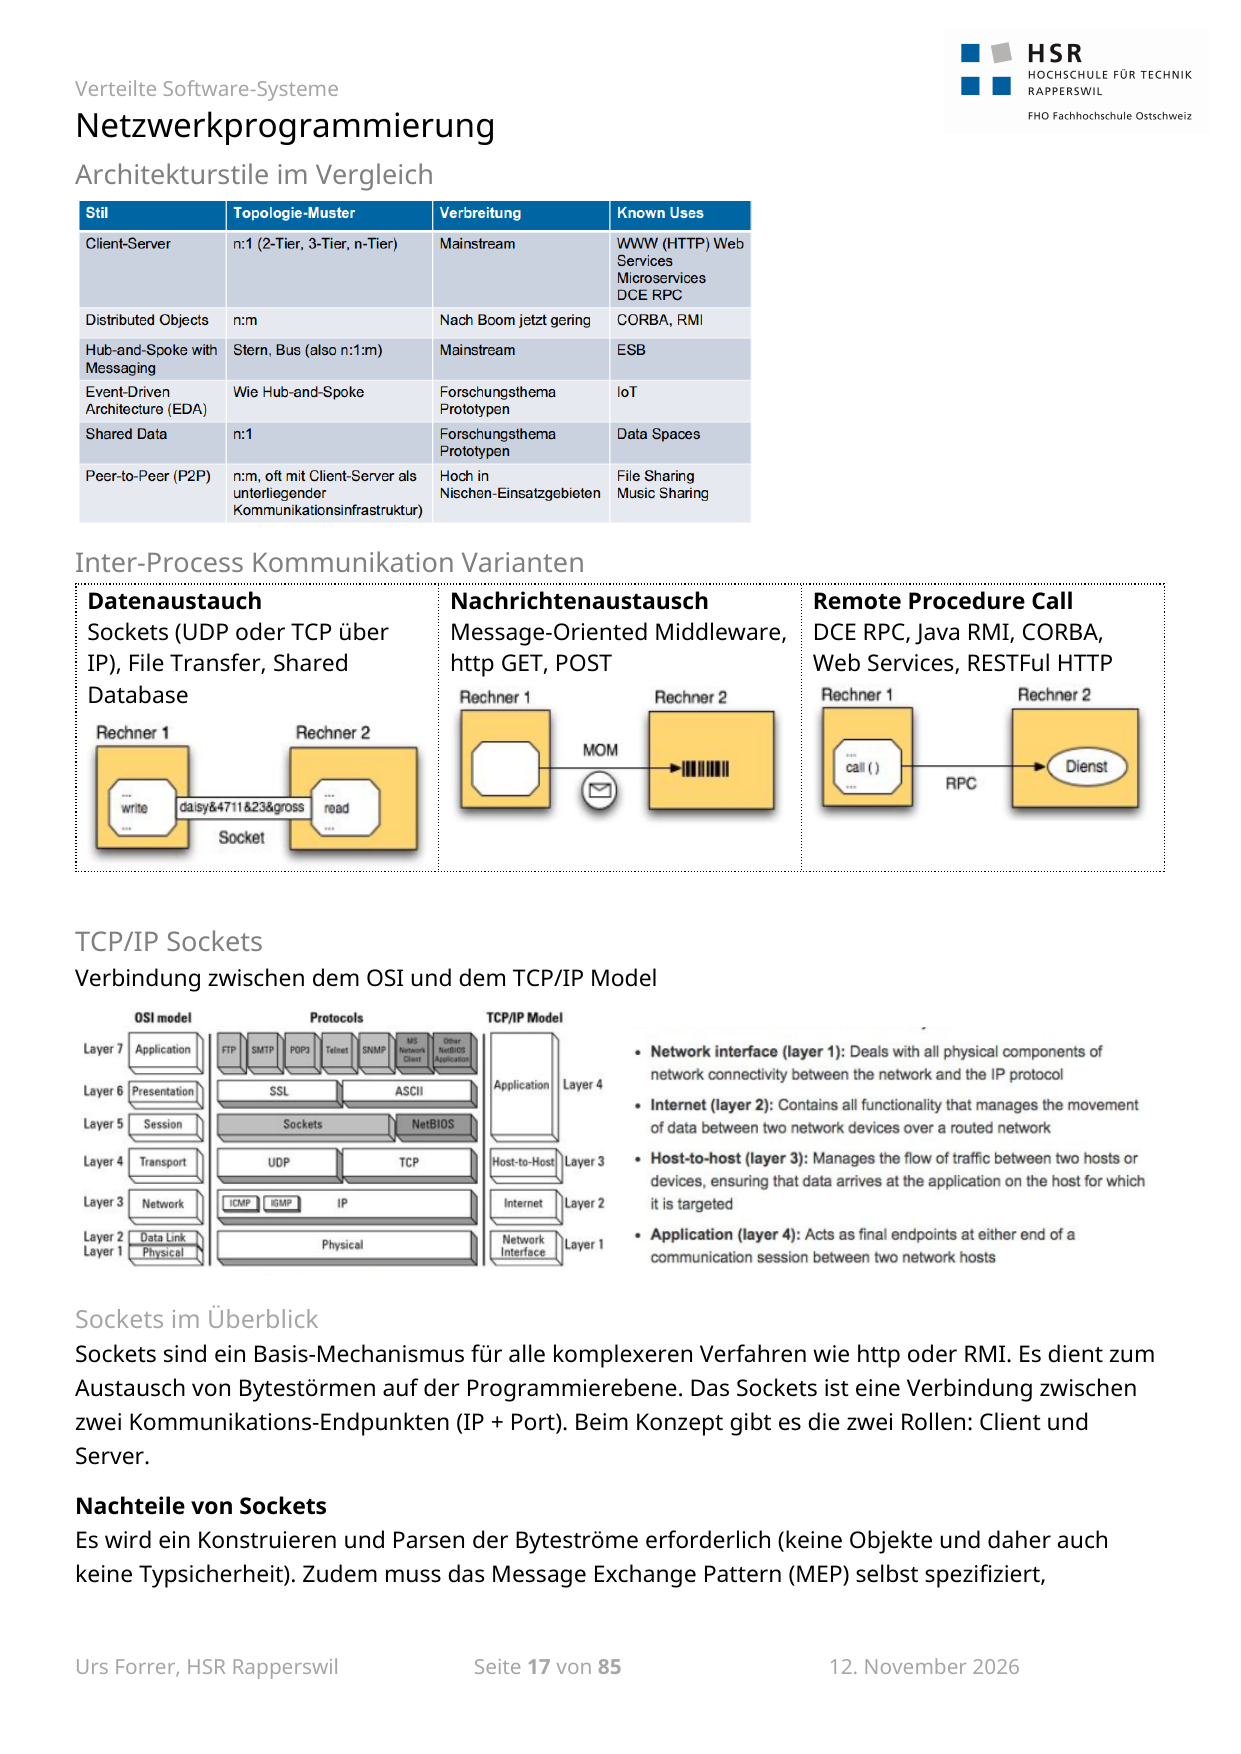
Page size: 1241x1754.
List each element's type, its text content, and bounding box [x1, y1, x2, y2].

table_header Nachrichtenaustausch Message-Oriented Middleware, http GET, POST [439, 583, 801, 871]
subtitle Inter-Process Kommunikation Varianten [75, 543, 1165, 580]
table_header Datenaustauch Sockets (UDP oder TCP über IP), File Transfer, Shared Database [76, 583, 438, 871]
picture [449, 678, 791, 835]
picture [87, 709, 428, 871]
picture [943, 29, 1210, 134]
subtitle Sockets im Überblick [75, 1302, 1165, 1336]
subtitle Netzwerkprogrammierung [75, 102, 1165, 148]
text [75, 1490, 1165, 1589]
subtitle TCP/IP Sockets [75, 922, 1165, 959]
table_header Remote Procedure Call DCE RPC, Java RMI, CORBA, Web Services, RESTFul HTTP [801, 583, 1164, 871]
picture [617, 1027, 1154, 1276]
picture [75, 195, 755, 525]
subtitle Architekturstile im Vergleich [75, 155, 1165, 192]
picture [812, 678, 1153, 821]
text Sockets sind ein Basis-Mechanismus für alle komplexeren Verfahren wie http oder RMI. Es dient zum Austausch von Bytestörmen auf der Programmierebene. Das Sockets ist eine Verbindung zwischen zwei Kommunikations-Endpunkten (IP + Port). Beim Konzept gibt es die zwei Rollen: Client und Server. [75, 1338, 1165, 1471]
picture [75, 996, 612, 1276]
